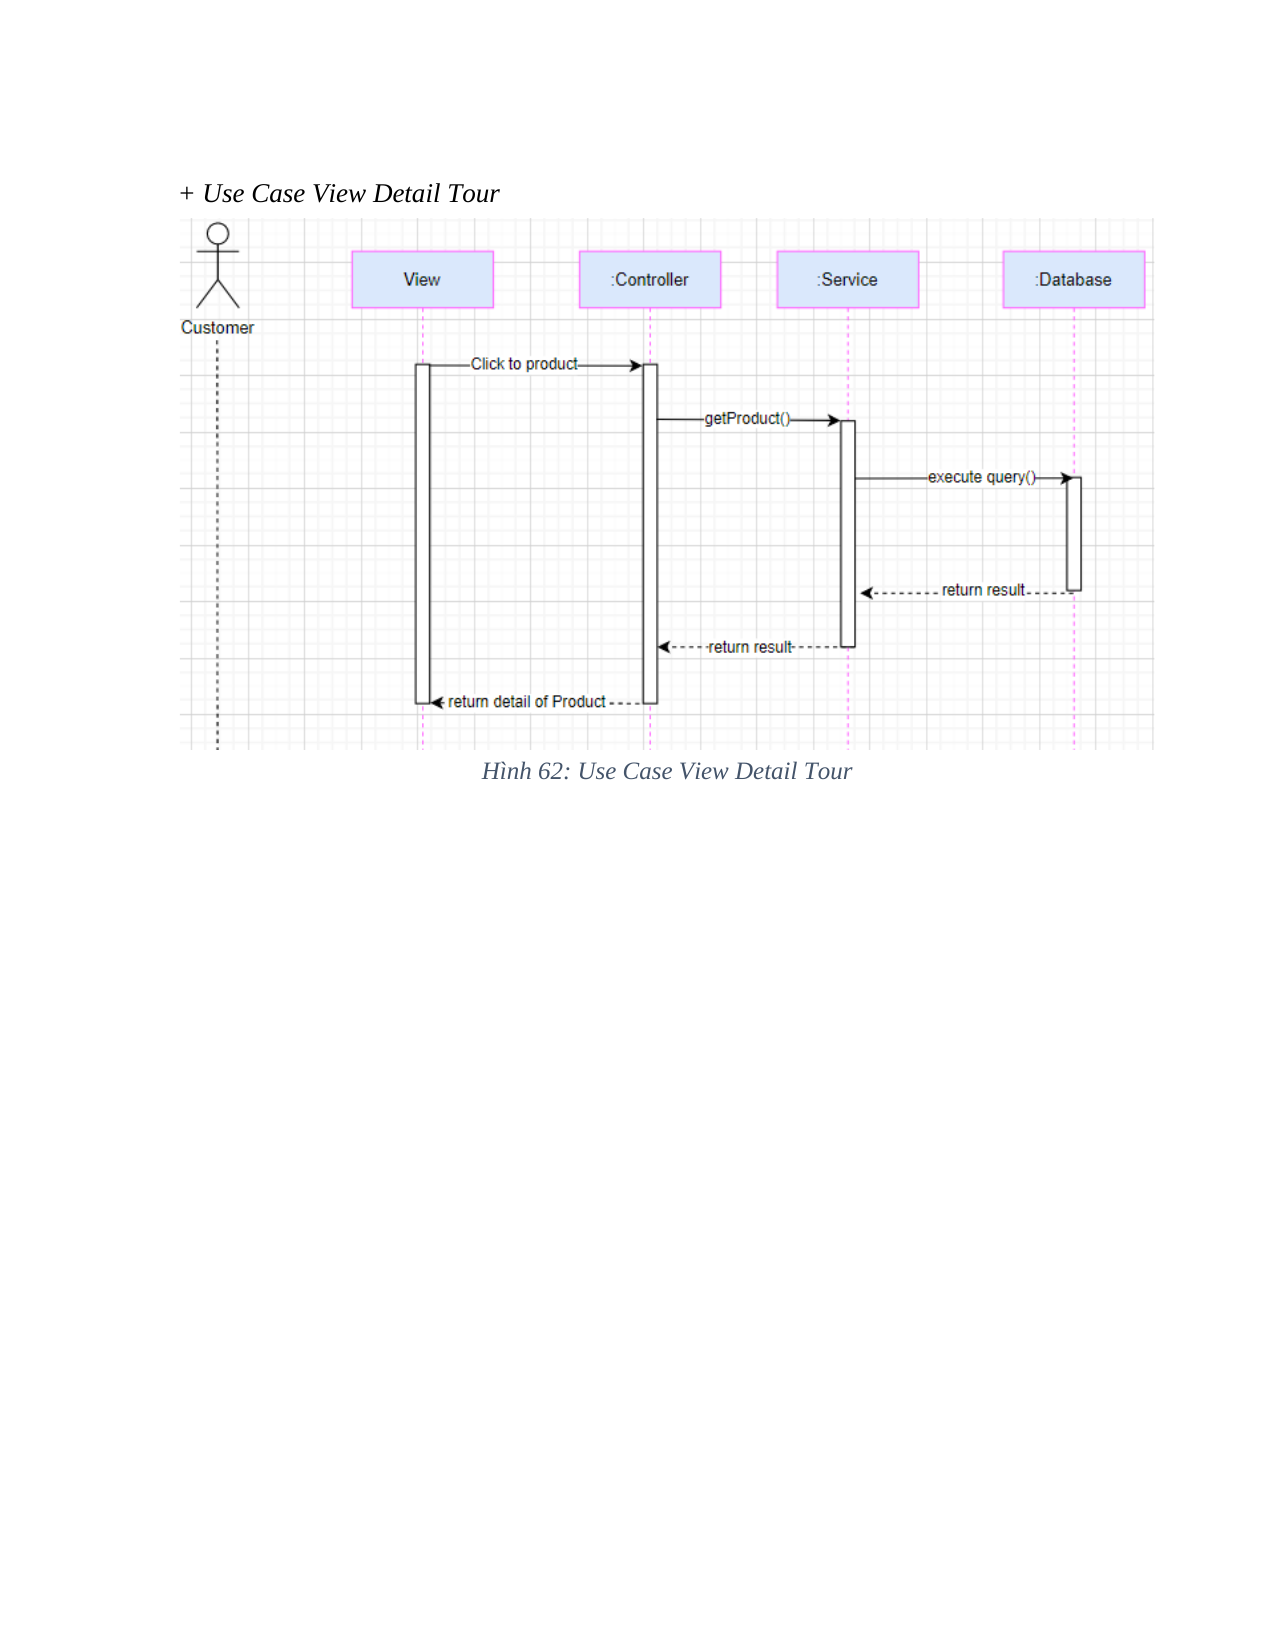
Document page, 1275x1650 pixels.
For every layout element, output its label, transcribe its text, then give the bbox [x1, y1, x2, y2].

subtitle + Use Case View Detail Tour [177, 177, 1157, 208]
picture [179, 218, 1155, 750]
